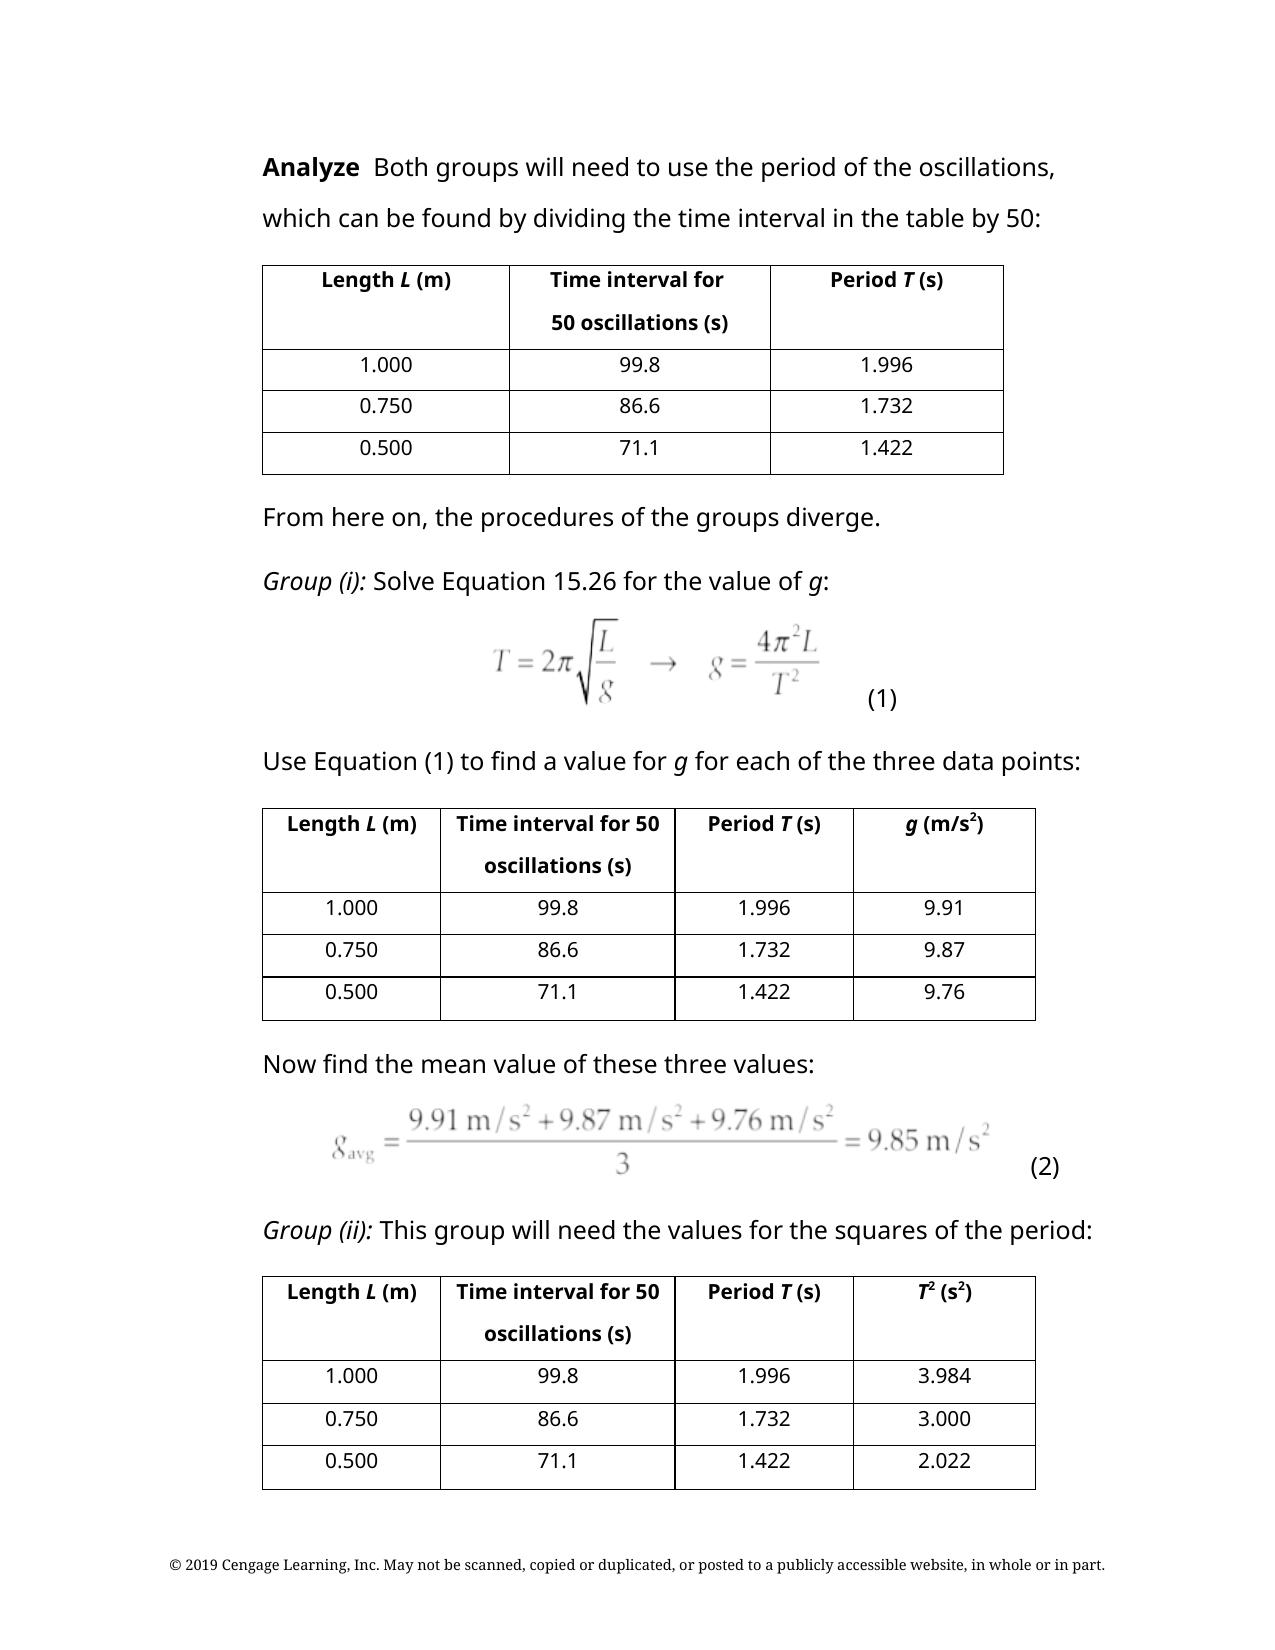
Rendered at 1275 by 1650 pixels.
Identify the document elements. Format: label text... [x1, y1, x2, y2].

table_cell 2.022 [854, 1446, 1035, 1489]
table_cell 1.732 [676, 935, 853, 976]
table_header Period T (s) [676, 1277, 853, 1360]
text (1) [262, 614, 1125, 714]
table_cell 86.6 [441, 935, 674, 976]
table_cell 9.91 [854, 893, 1035, 934]
table_cell 9.76 [854, 978, 1035, 1020]
table_cell 1.732 [676, 1404, 853, 1445]
table_header Period T (s) [771, 266, 1003, 349]
table_header Length L (m) [263, 266, 509, 349]
table_header T2 (s2) [854, 1277, 1035, 1360]
table_cell 0.750 [263, 391, 509, 432]
table_cell 1.996 [771, 350, 1003, 390]
table_header Length L (m) [263, 809, 440, 892]
table_cell 99.8 [441, 893, 674, 934]
table_cell 3.984 [854, 1361, 1035, 1403]
table_cell 86.6 [441, 1404, 674, 1445]
table_cell 71.1 [441, 978, 674, 1020]
text Use Equation (1) to find a value for g for each of the three data points: [262, 744, 1125, 778]
table_header Time interval for 50 oscillations (s) [441, 809, 674, 892]
table_header Period T (s) [676, 809, 853, 892]
table_cell 0.750 [263, 935, 440, 976]
table_cell 1.422 [771, 433, 1003, 474]
table_cell 1.422 [676, 1446, 853, 1489]
table_cell 99.8 [441, 1361, 674, 1403]
table_cell 1.996 [676, 1361, 853, 1403]
table_cell 1.422 [676, 978, 853, 1020]
table_cell 1.732 [771, 391, 1003, 432]
table_cell 71.1 [441, 1446, 674, 1489]
table_cell 1.000 [263, 893, 440, 934]
table_cell 0.750 [263, 1404, 440, 1445]
table_cell 1.000 [263, 1361, 440, 1403]
table_cell 99.8 [510, 350, 770, 390]
table_header Time interval for 50 oscillations (s) [510, 266, 770, 349]
text From here on, the procedures of the groups diverge. [262, 500, 1125, 534]
table_cell 0.500 [263, 433, 509, 474]
text Now find the mean value of these three values: [262, 1046, 1125, 1081]
text Analyze Both groups will need to use the period of the oscillations, which can be found by dividing the time interval in the table by 50: [262, 150, 1125, 235]
text Group (i): Solve Equation 15.26 for the value of g: [262, 563, 1125, 597]
table_cell 3.000 [854, 1404, 1035, 1445]
table_header g (m/s2) [854, 809, 1035, 892]
text (2) [262, 1097, 1125, 1183]
table_cell 0.500 [263, 978, 440, 1020]
table_cell 71.1 [510, 433, 770, 474]
table_cell 1.000 [263, 350, 509, 390]
table_cell 86.6 [510, 391, 770, 432]
table_cell 1.996 [676, 893, 853, 934]
table_cell 9.87 [854, 935, 1035, 976]
text Group (ii): This group will need the values for the squares of the period: [262, 1212, 1125, 1246]
table_header Length L (m) [263, 1277, 440, 1360]
table_header Time interval for 50 oscillations (s) [441, 1277, 674, 1360]
table_cell 0.500 [263, 1446, 440, 1489]
